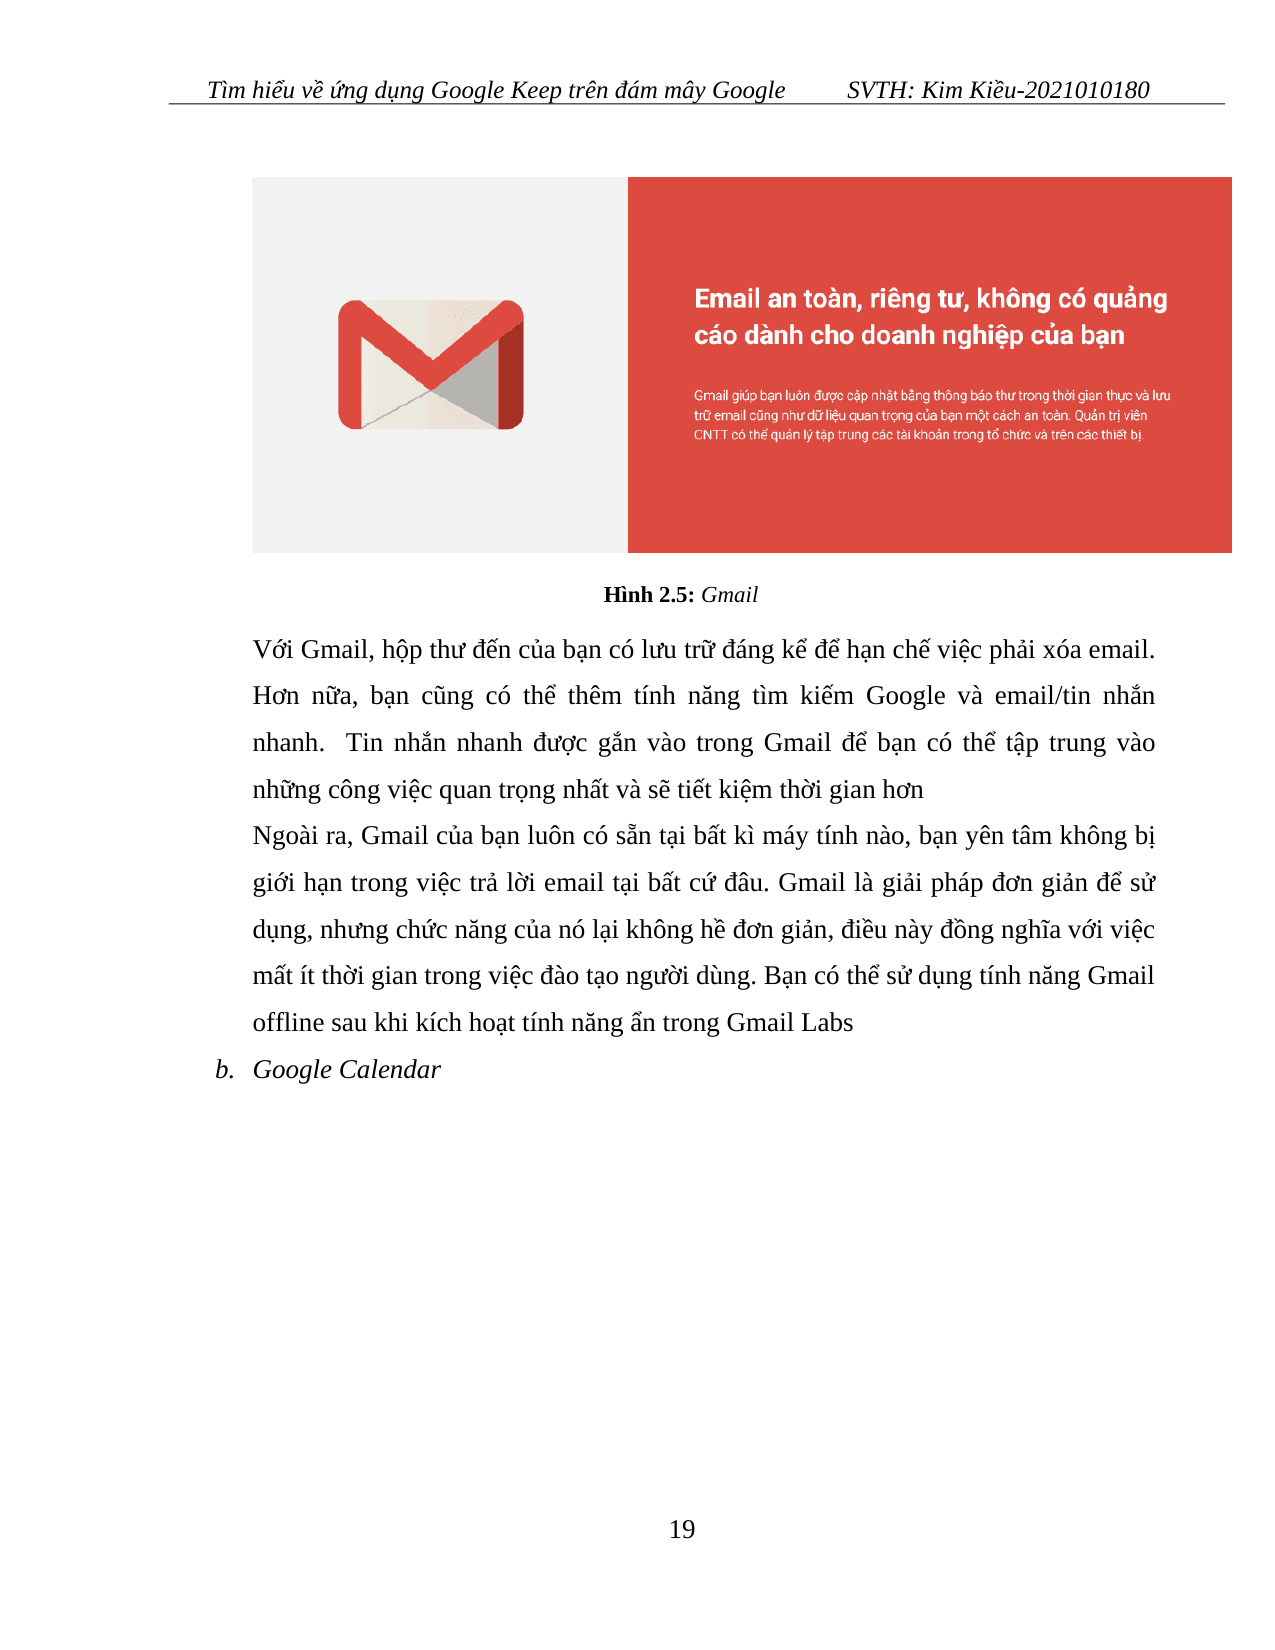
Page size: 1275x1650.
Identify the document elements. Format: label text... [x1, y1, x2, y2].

text Ngoài ra, Gmail của bạn luôn có sẵn tại bất kì máy tính nào, bạn yên tâm không bị giới hạn trong việc trả lời email tại bất cứ đâu. Gmail là giải pháp đơn giản để sử dụng, nhưng chức năng của nó lại không hề đơn giản, điều này đồng nghĩa với việc mất ít thời gian trong việc đào tạo người dùng. Bạn có thể sử dụng tính năng Gmail offline sau khi kích hoạt tính năng ẩn trong Gmail Labs [252, 819, 1157, 1037]
picture [252, 177, 1232, 553]
text Với Gmail, hộp thư đến của bạn có lưu trữ đáng kể để hạn chế việc phải xóa email. Hơn nữa, bạn cũng có thể thêm tính năng tìm kiếm Google và email/tin nhắn nhanh. Tin nhắn nhanh được gắn vào trong Gmail để bạn có thể tập trung vào những công việc quan trọng nhất và sẽ tiết kiệm thời gian hơn [252, 633, 1157, 804]
text Hình 2.5: Gmail [207, 581, 1157, 607]
list Google Calendar [215, 1053, 1157, 1084]
